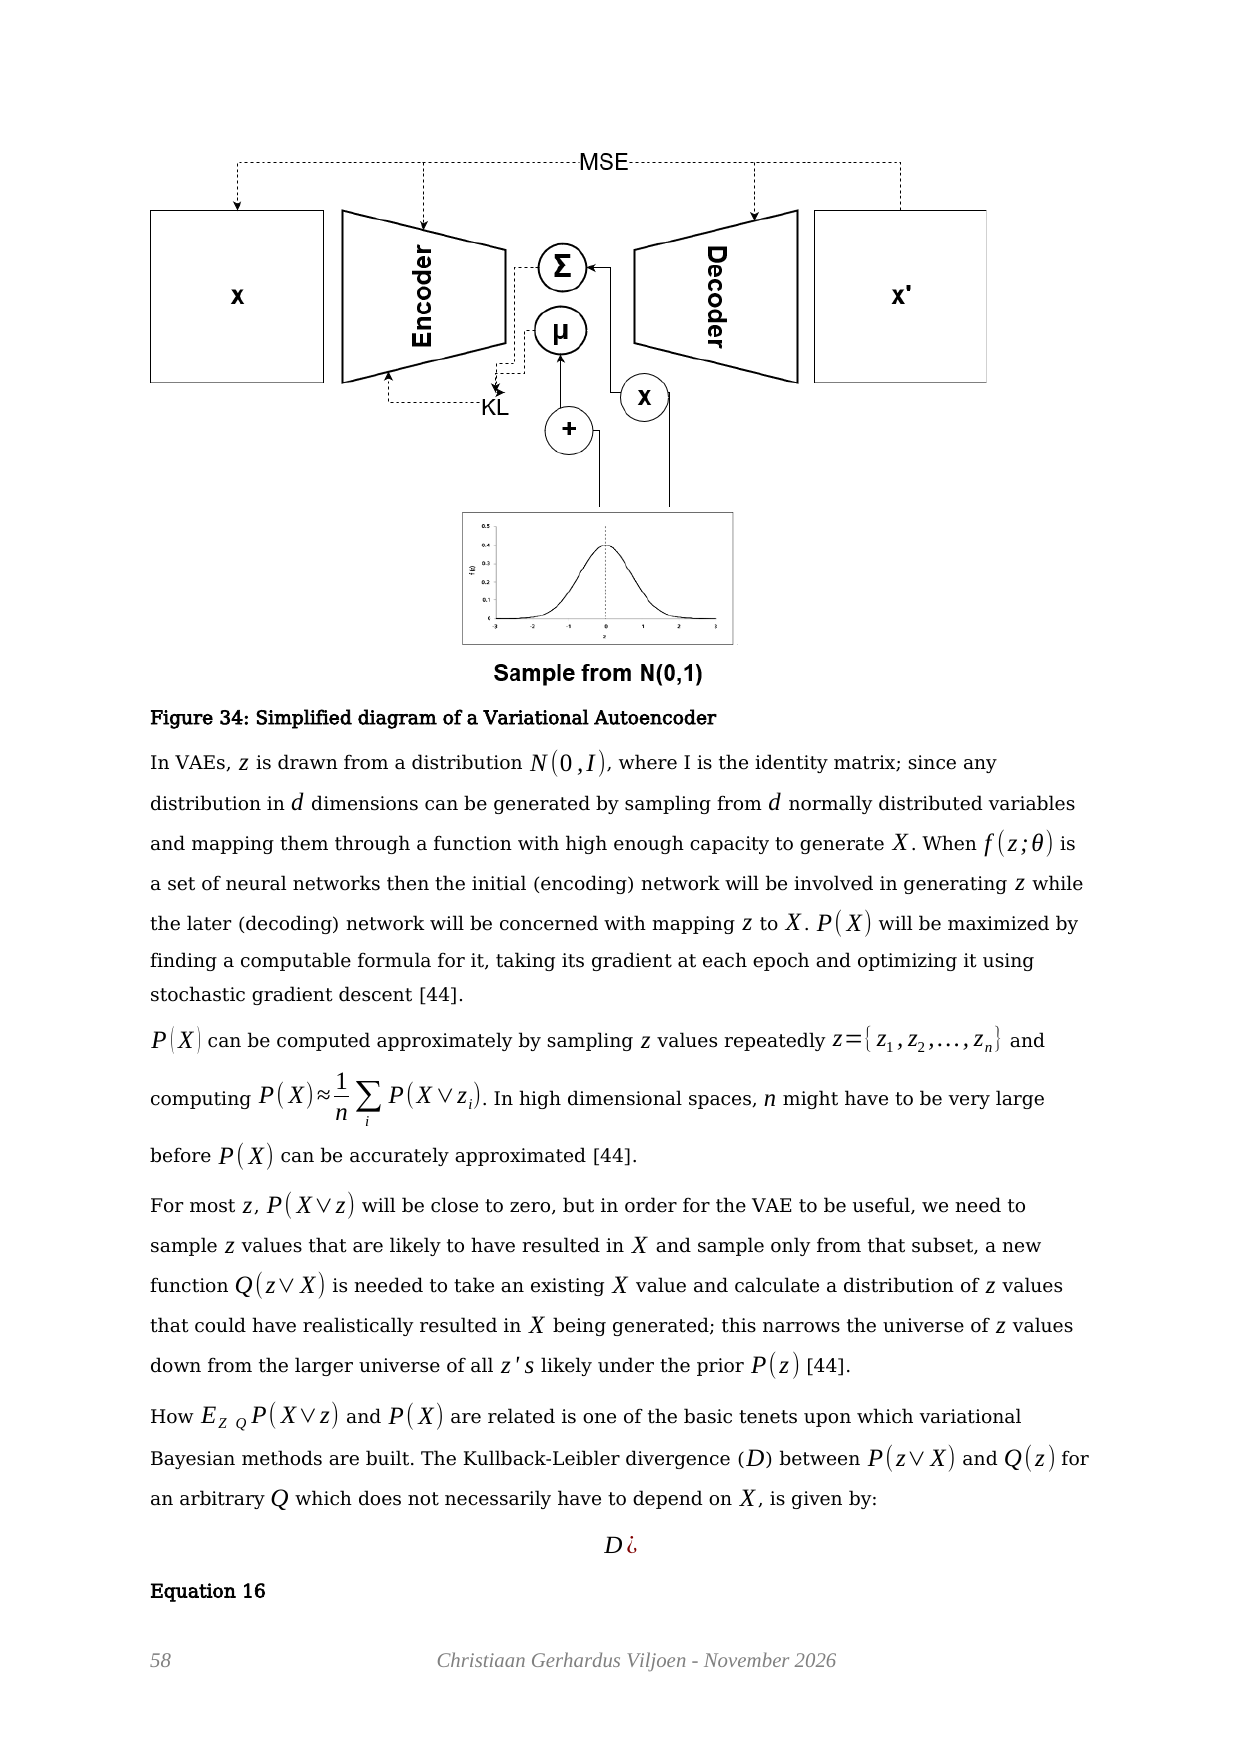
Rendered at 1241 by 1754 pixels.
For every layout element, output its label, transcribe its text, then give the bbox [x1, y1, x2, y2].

text How and are related is one of the basic tenets upon which variational Bayesian methods are built. The Kullback-Leibler divergence () between and for an arbitrary which does not necessarily have to depend on , is given by: [150, 1400, 1090, 1512]
text Figure 34: Simplified diagram of a Variational Autoencoder [150, 705, 1090, 728]
text Equation 16 [150, 1579, 1090, 1601]
text In VAEs, is drawn from a distribution , where I is the identity matrix; since any distribution in dimensions can be generated by sampling from normally distributed variables and mapping them through a function with high enough capacity to generate . When is a set of neural networks then the initial (encoding) network will be involved in generating while the later (decoding) network will be concerned with mapping to . will be maximized by finding a computable formula for it, taking its gradient at each epoch and optimizing it using stochastic gradient descent . [150, 747, 1090, 1005]
text For most , will be close to zero, but in order for the VAE to be useful, we need to sample values that are likely to have resulted in and sample only from that subset, a new function is needed to take an existing value and calculate a distribution of values that could have realistically resulted in being generated; this narrows the universe of values down from the larger universe of all likely under the prior . [150, 1190, 1090, 1380]
picture [150, 150, 987, 686]
text can be computed approximately by sampling values repeatedly and computing . In high dimensional spaces, might have to be very large before can be accurately approximated . [150, 1025, 1090, 1171]
